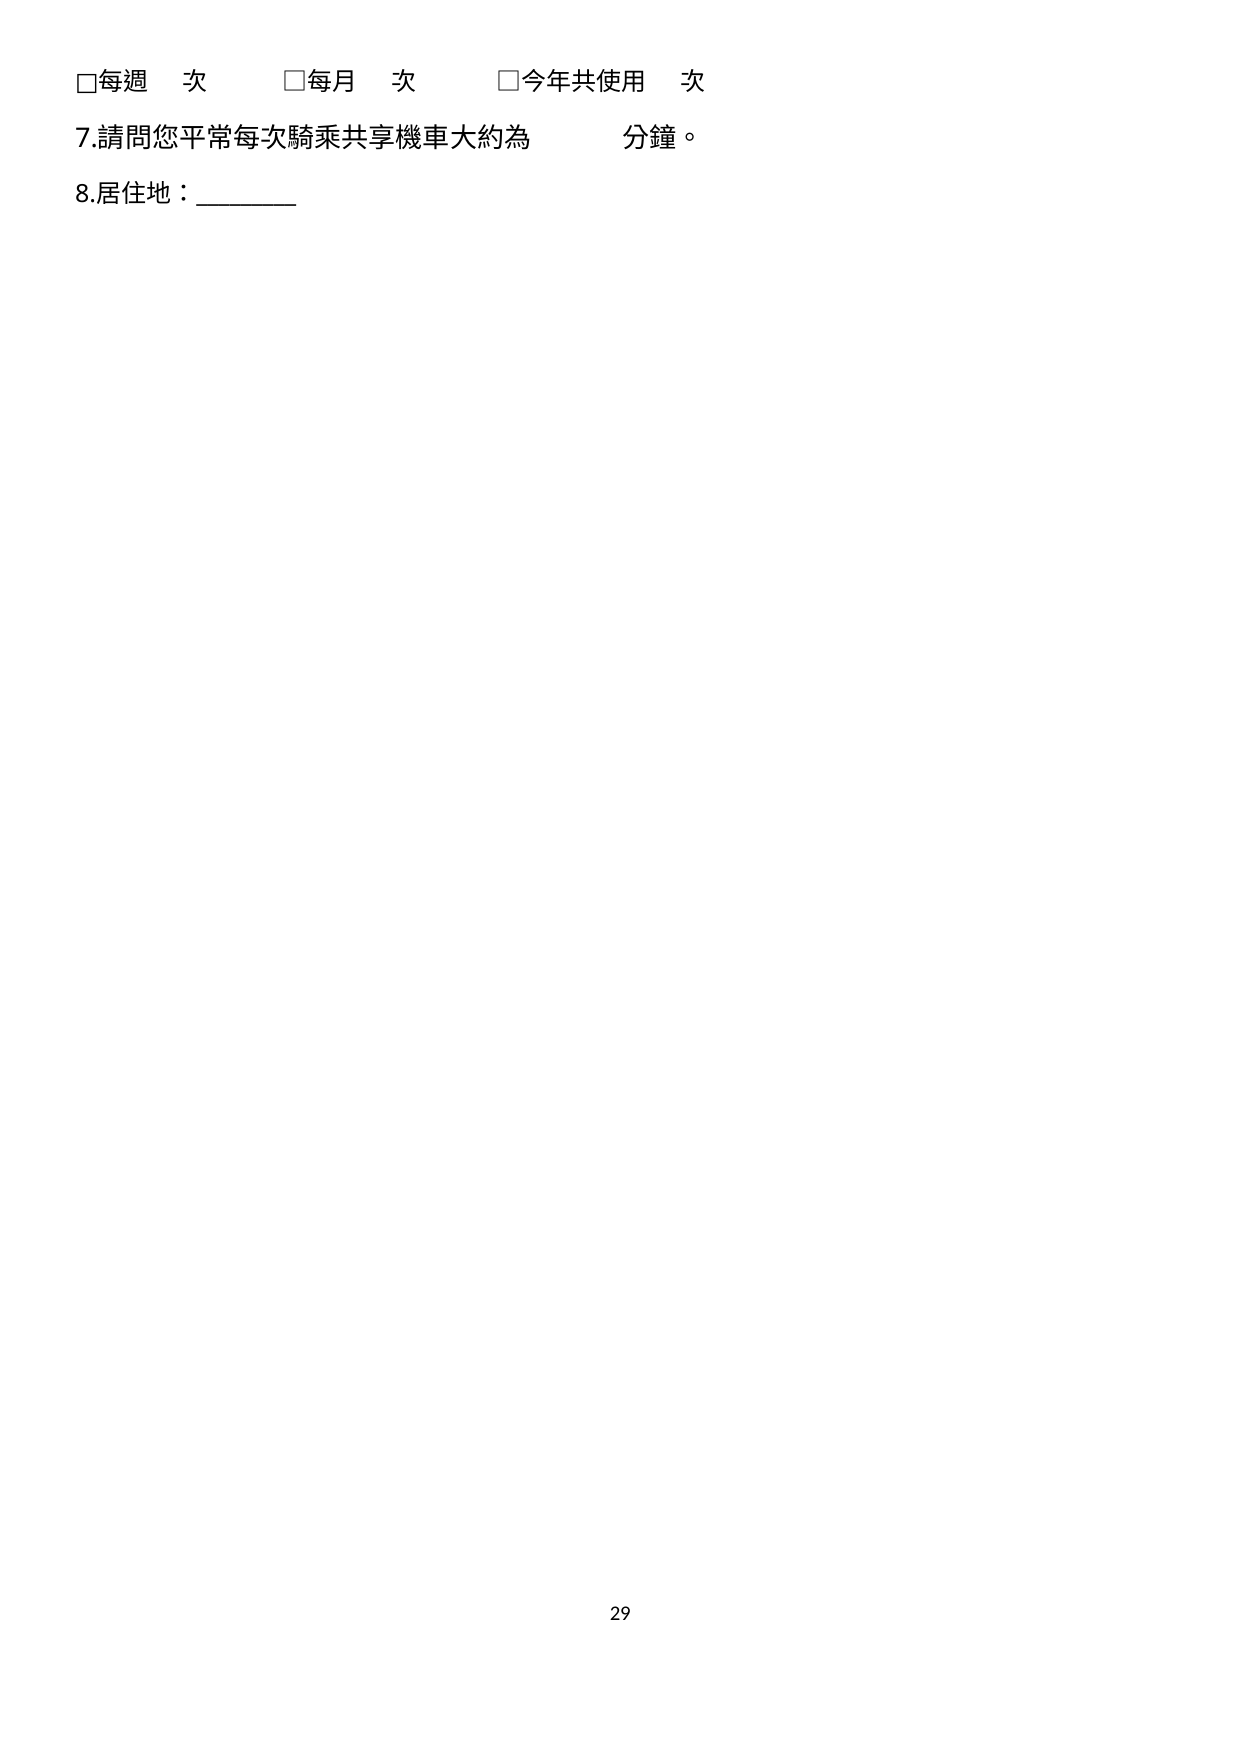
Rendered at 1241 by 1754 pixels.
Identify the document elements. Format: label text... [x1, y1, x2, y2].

text 7.請問您平常每次騎乘共享機車大約為 分鐘。 [75, 98, 1165, 173]
text 8.居住地：_________ [75, 173, 1165, 209]
text □每週 次 □每月 次 □今年共使用 次 [75, 61, 1165, 98]
